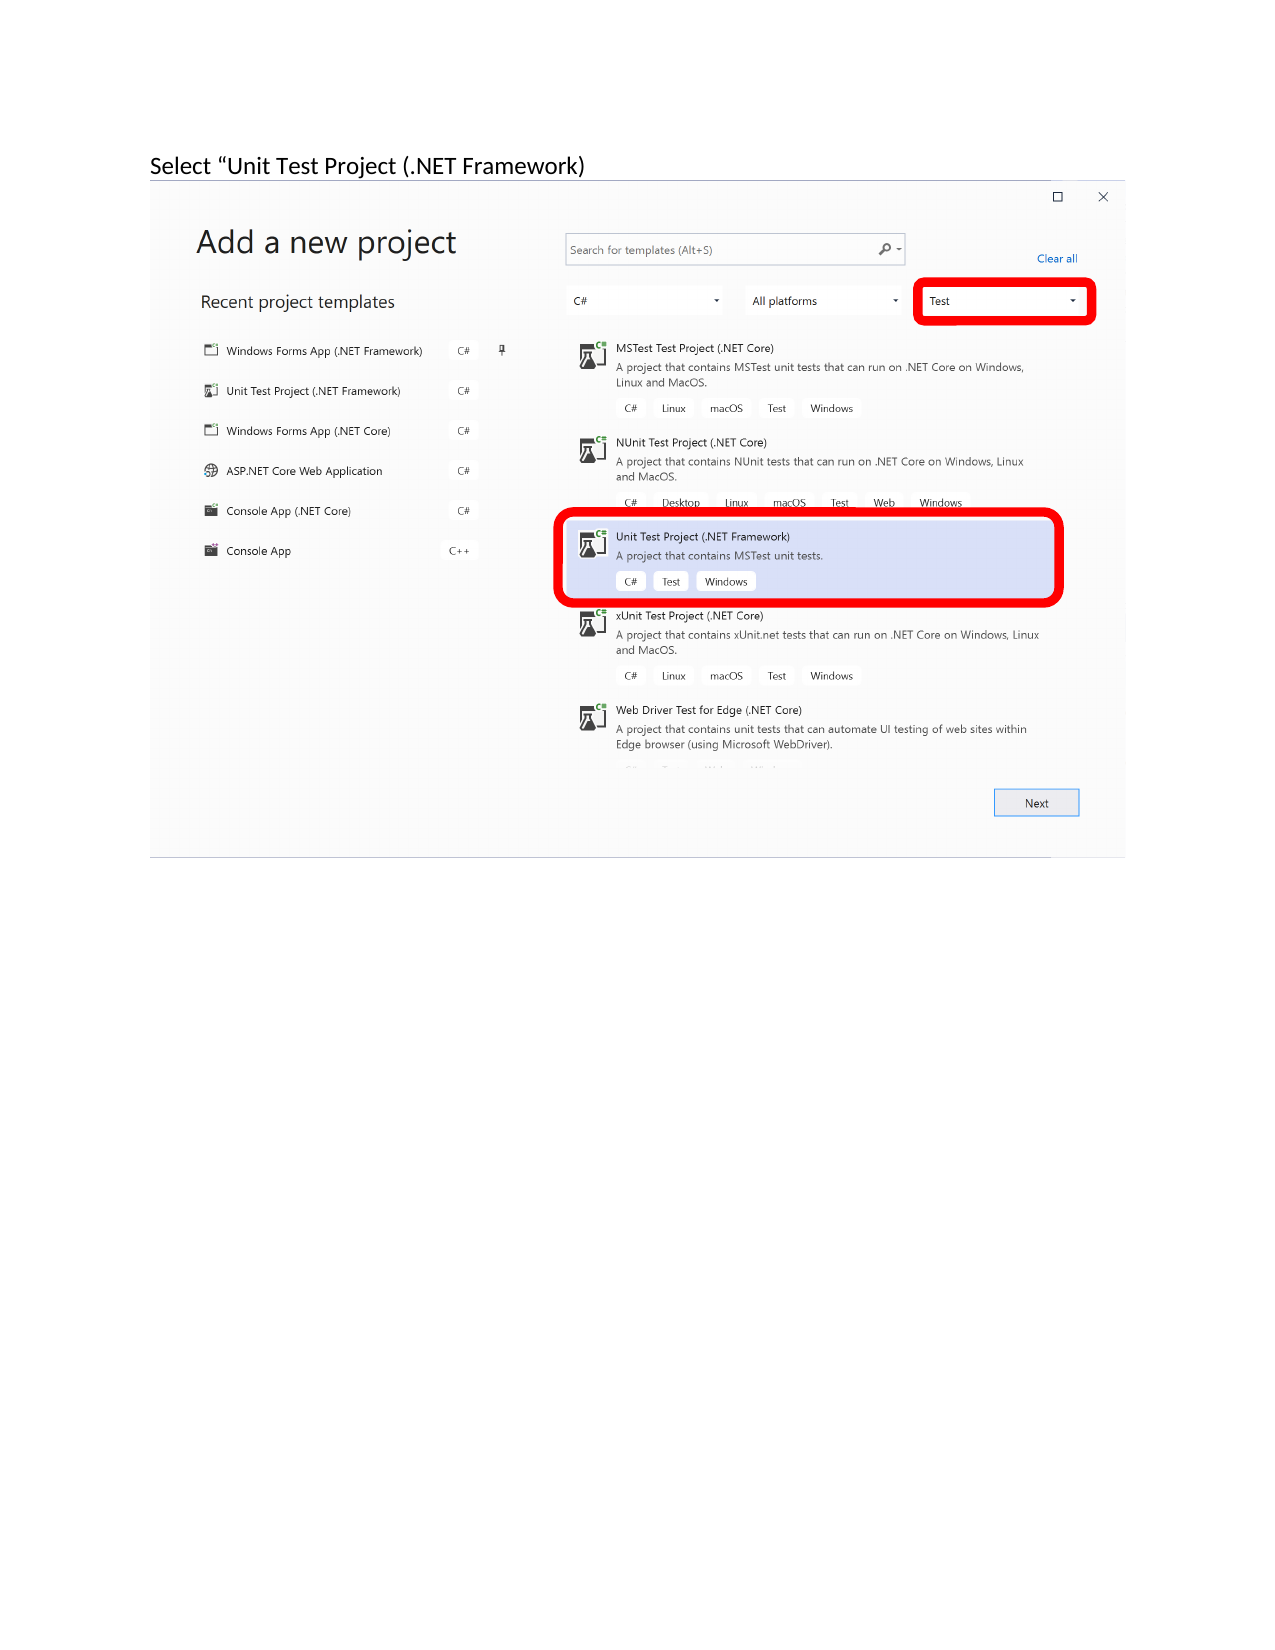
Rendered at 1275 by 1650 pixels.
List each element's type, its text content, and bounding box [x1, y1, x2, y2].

picture [150, 180, 1125, 858]
text Select “Unit Test Project (.NET Framework) [150, 150, 1125, 180]
